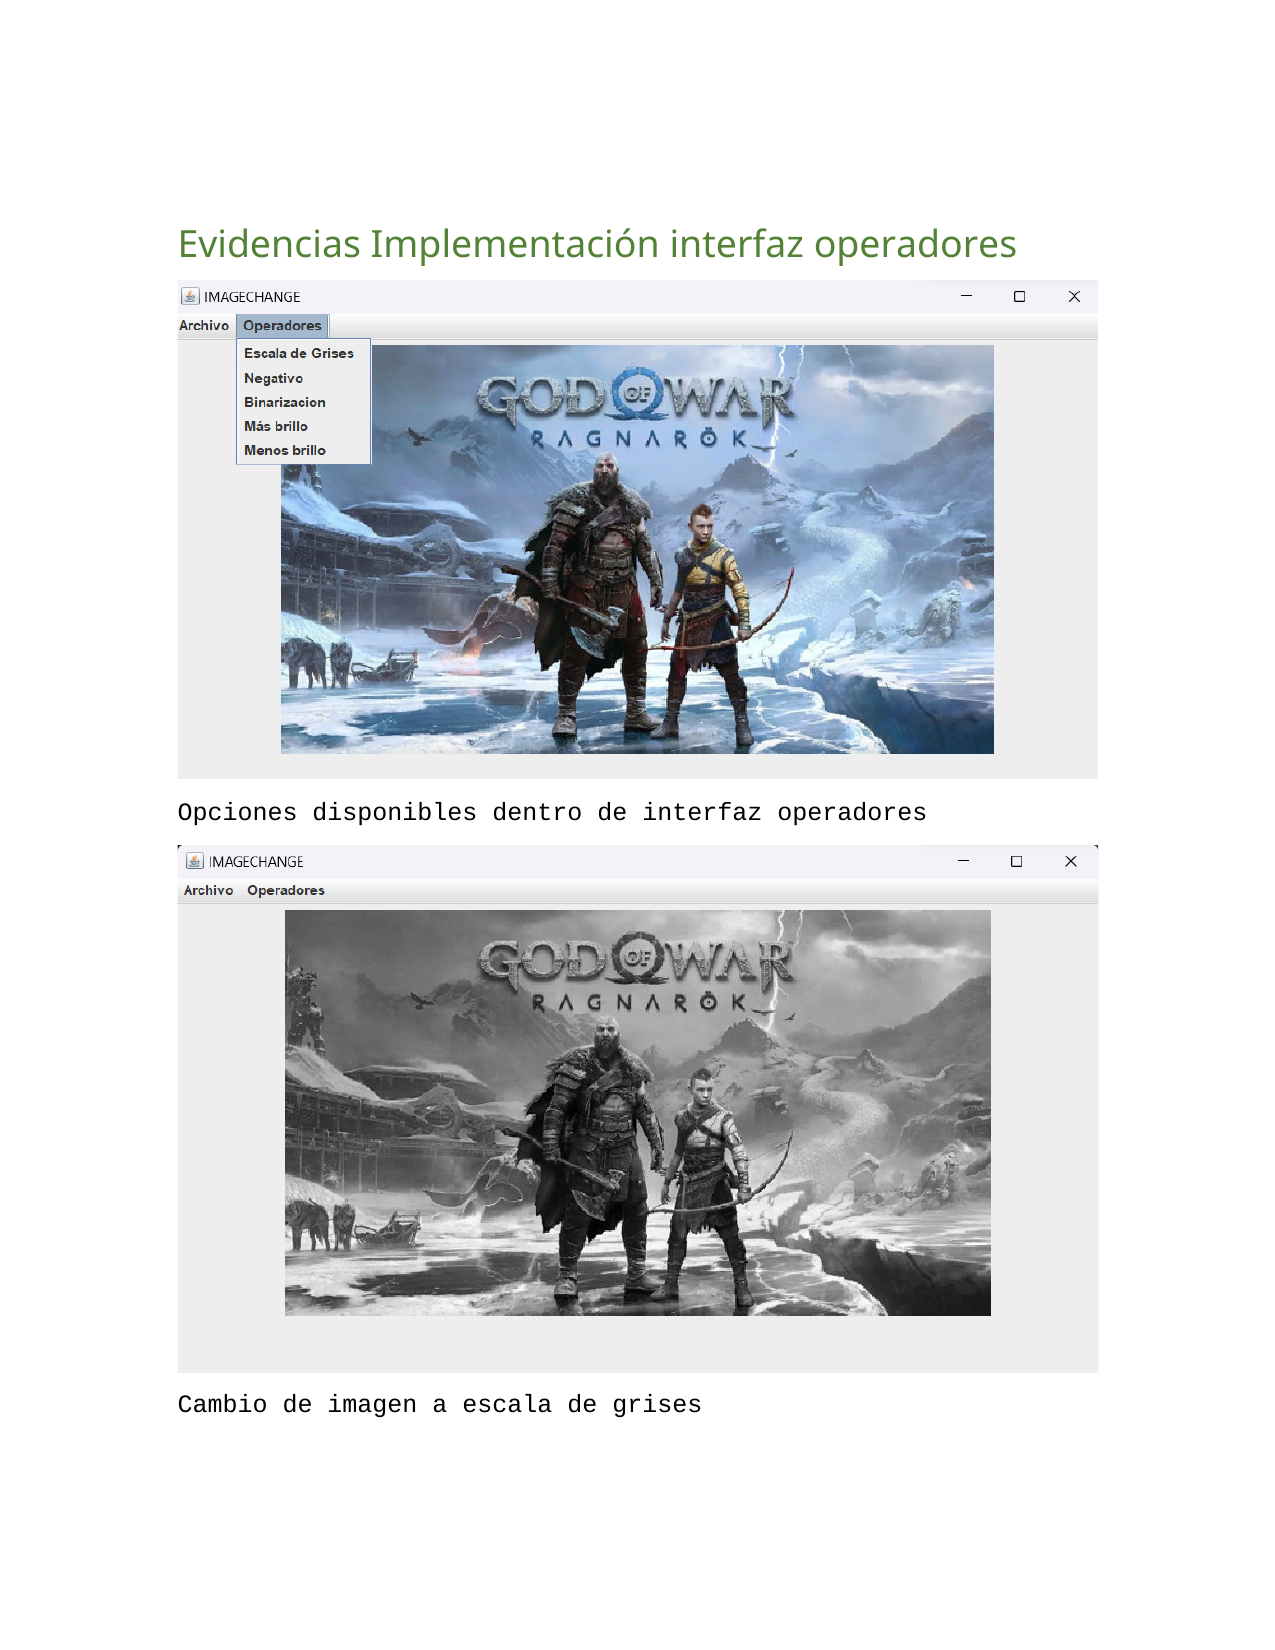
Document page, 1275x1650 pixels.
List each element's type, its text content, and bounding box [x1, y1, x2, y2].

text Cambio de imagen a escala de grises [177, 1373, 1098, 1420]
picture [177, 280, 1099, 779]
text Opciones disponibles dentro de interfaz operadores [177, 779, 1098, 828]
picture [177, 845, 1099, 1373]
text Evidencias Implementación interfaz operadores [177, 218, 1098, 269]
